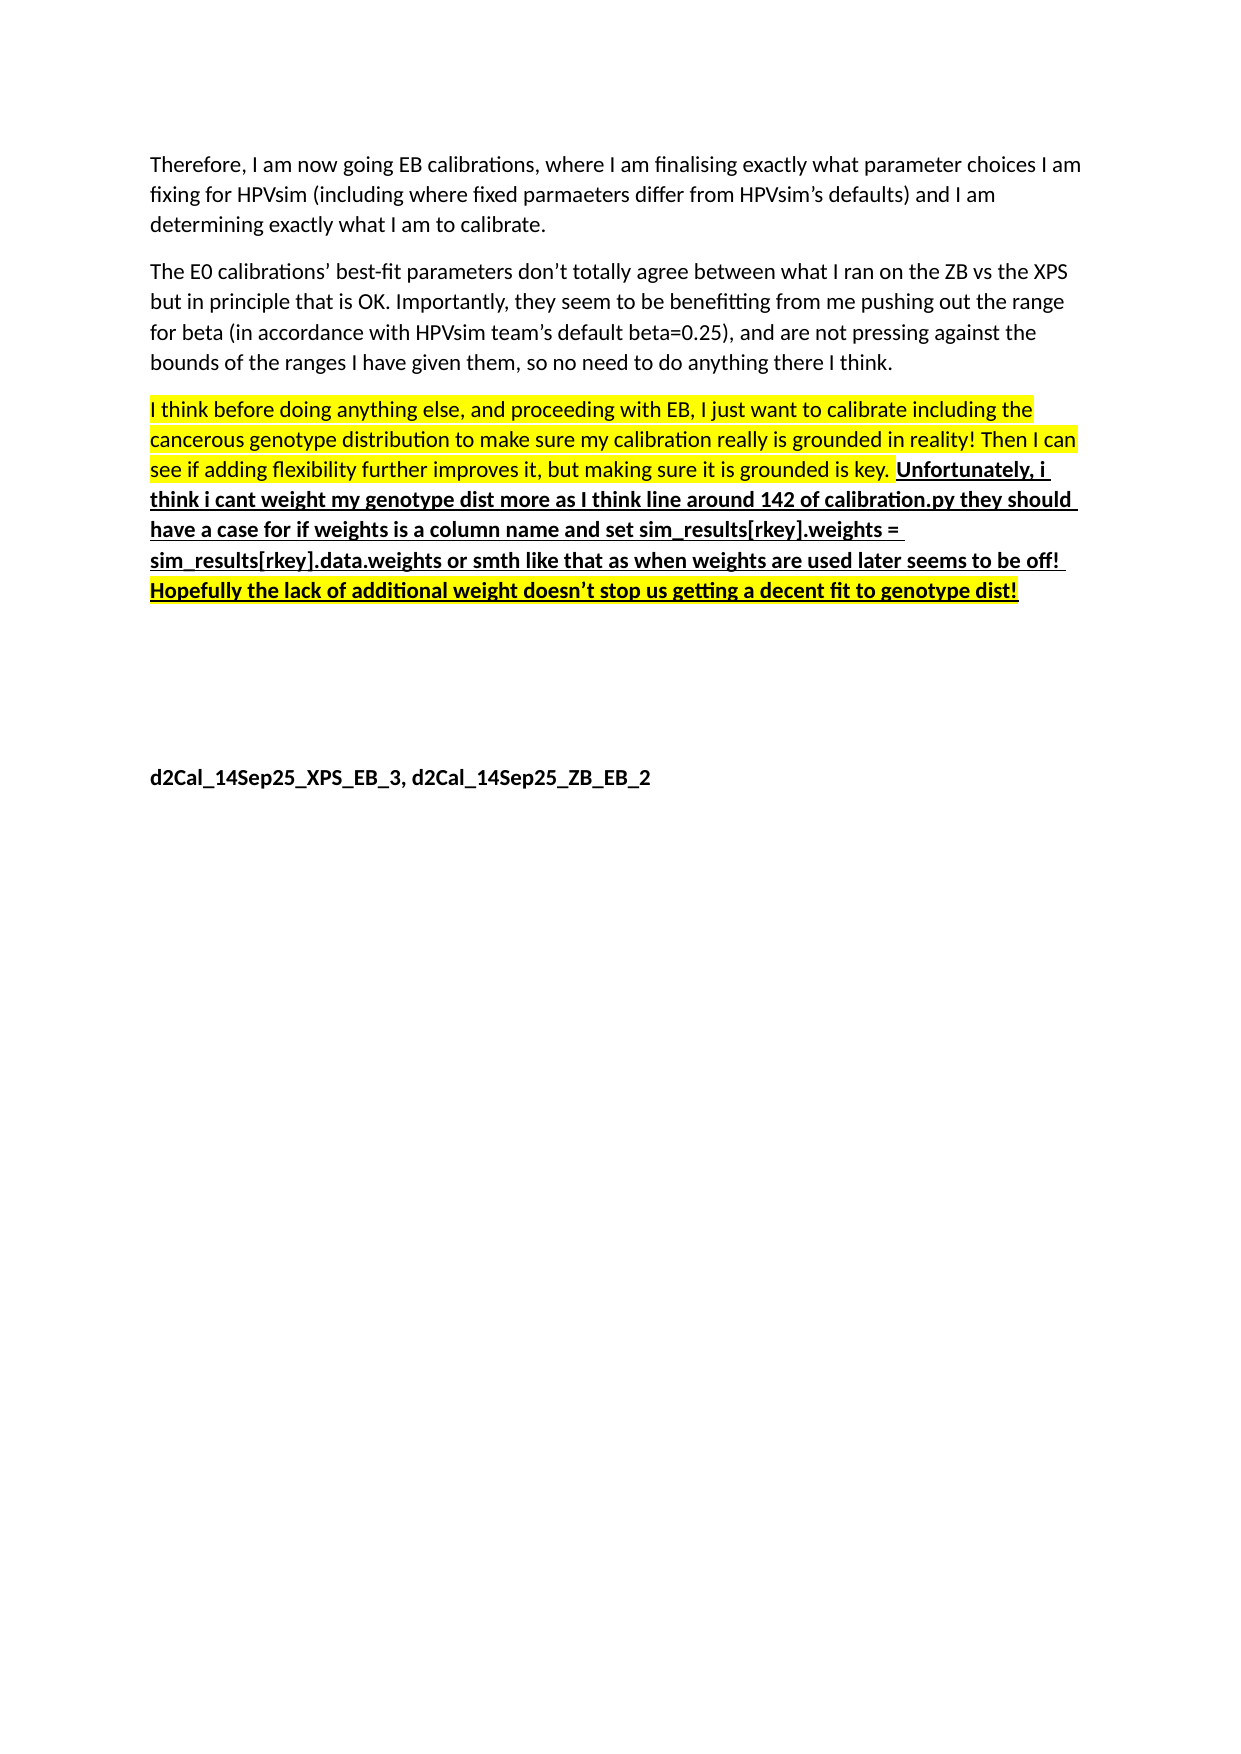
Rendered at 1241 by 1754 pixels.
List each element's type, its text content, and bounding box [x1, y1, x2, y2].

text d2Cal_14Sep25_XPS_EB_3, d2Cal_14Sep25_ZB_EB_2 [150, 763, 1090, 792]
text The E0 calibrations’ best-fit parameters don’t totally agree between what I ran on the ZB vs the XPS but in principle that is OK. Importantly, they seem to be benefitting from me pushing out the range for beta (in accordance with HPVsim team’s default beta=0.25), and are not pressing against the bounds of the ranges I have given them, so no need to do anything there I think. [150, 257, 1090, 376]
text Therefore, I am now going EB calibrations, where I am finalising exactly what parameter choices I am fixing for HPVsim (including where fixed parmaeters differ from HPVsim’s defaults) and I am determining exactly what I am to calibrate. [150, 150, 1090, 238]
text I think before doing anything else, and proceeding with EB, I just want to calibrate including the cancerous genotype distribution to make sure my calibration really is grounded in reality! Then I can see if adding flexibility further improves it, but making sure it is grounded is key. Unfortunately, i think i cant weight my genotype dist more as I think line around 142 of calibration.py they should have a case for if weights is a column name and set sim_results[rkey].weights = sim_results[rkey].data.weights or smth like that as when weights are used later seems to be off! Hopefully the lack of additional weight doesn’t stop us getting a decent fit to genotype dist! [150, 395, 1090, 604]
